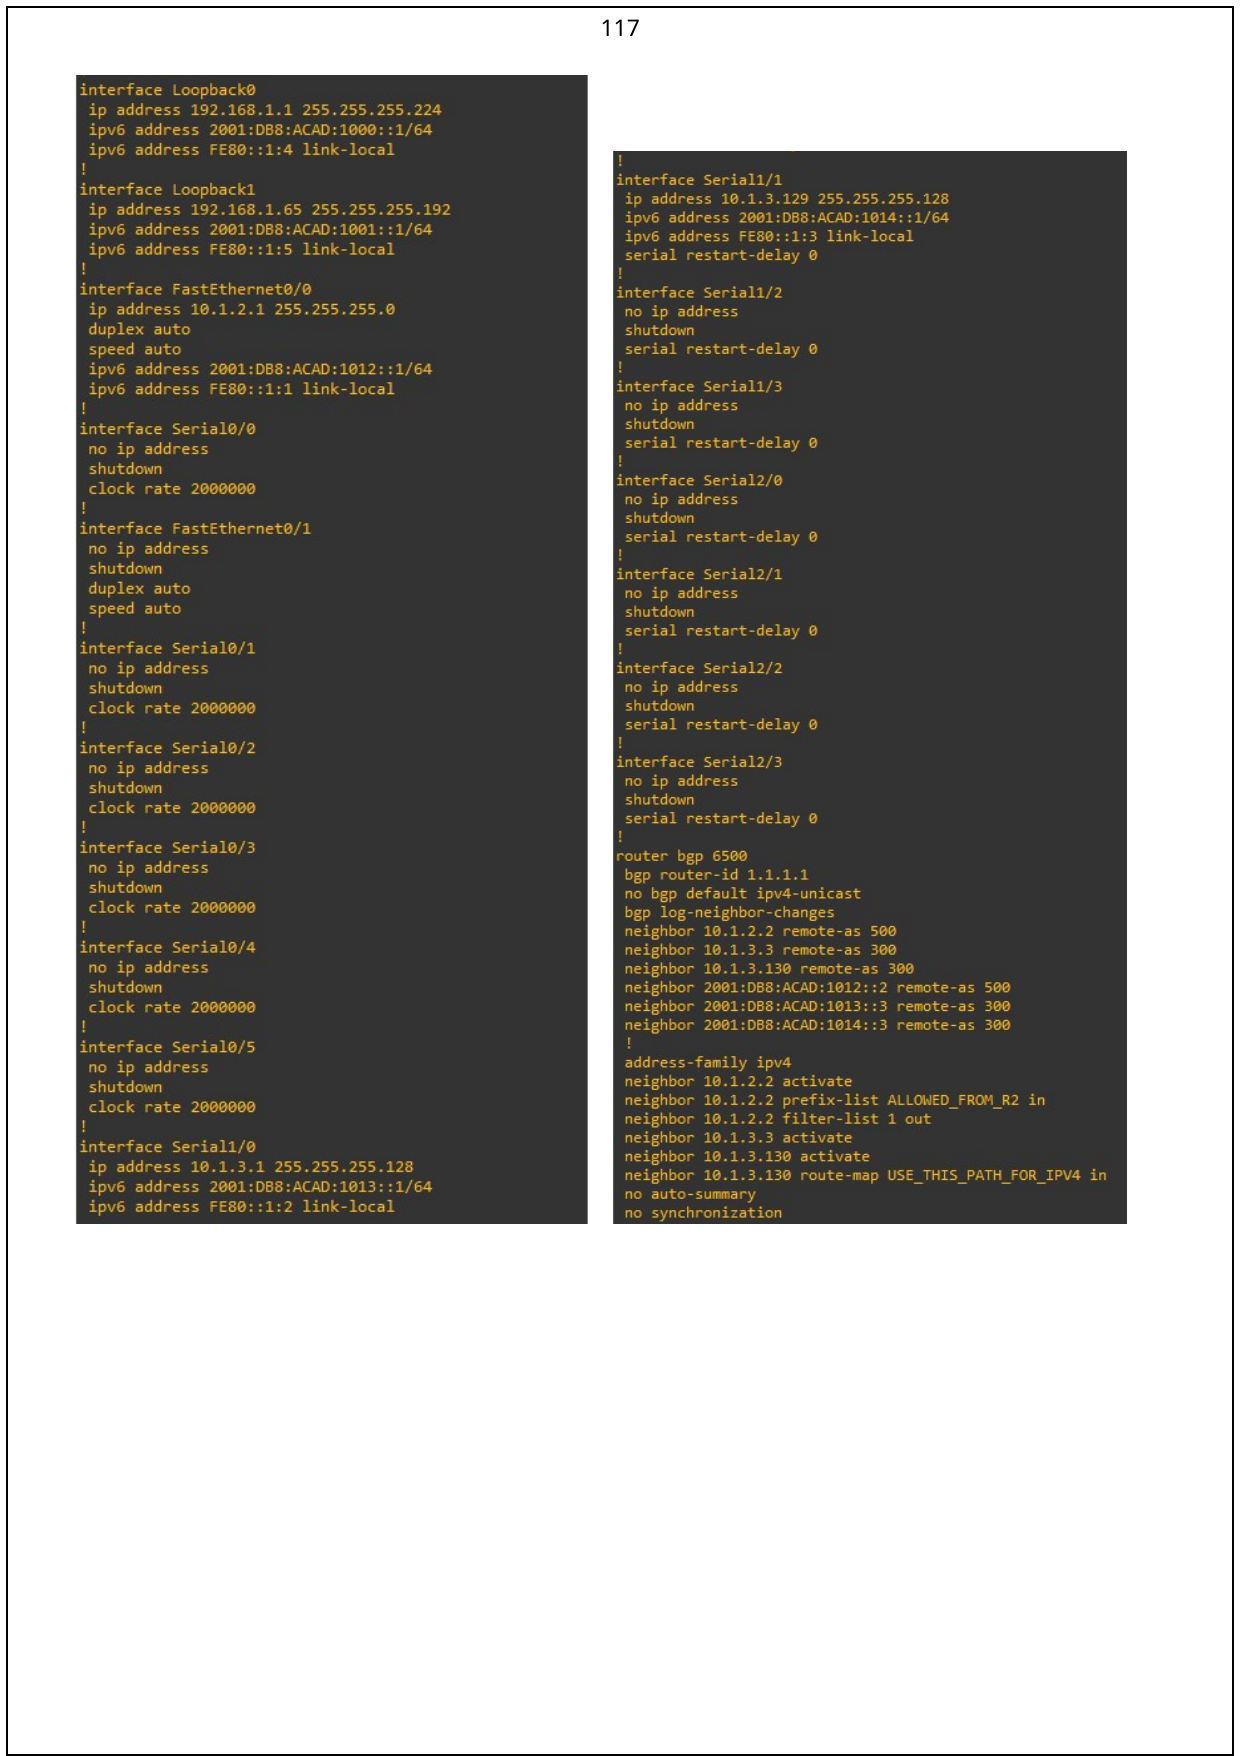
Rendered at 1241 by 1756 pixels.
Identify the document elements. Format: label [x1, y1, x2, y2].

picture [612, 151, 1127, 1224]
picture [75, 75, 588, 1224]
